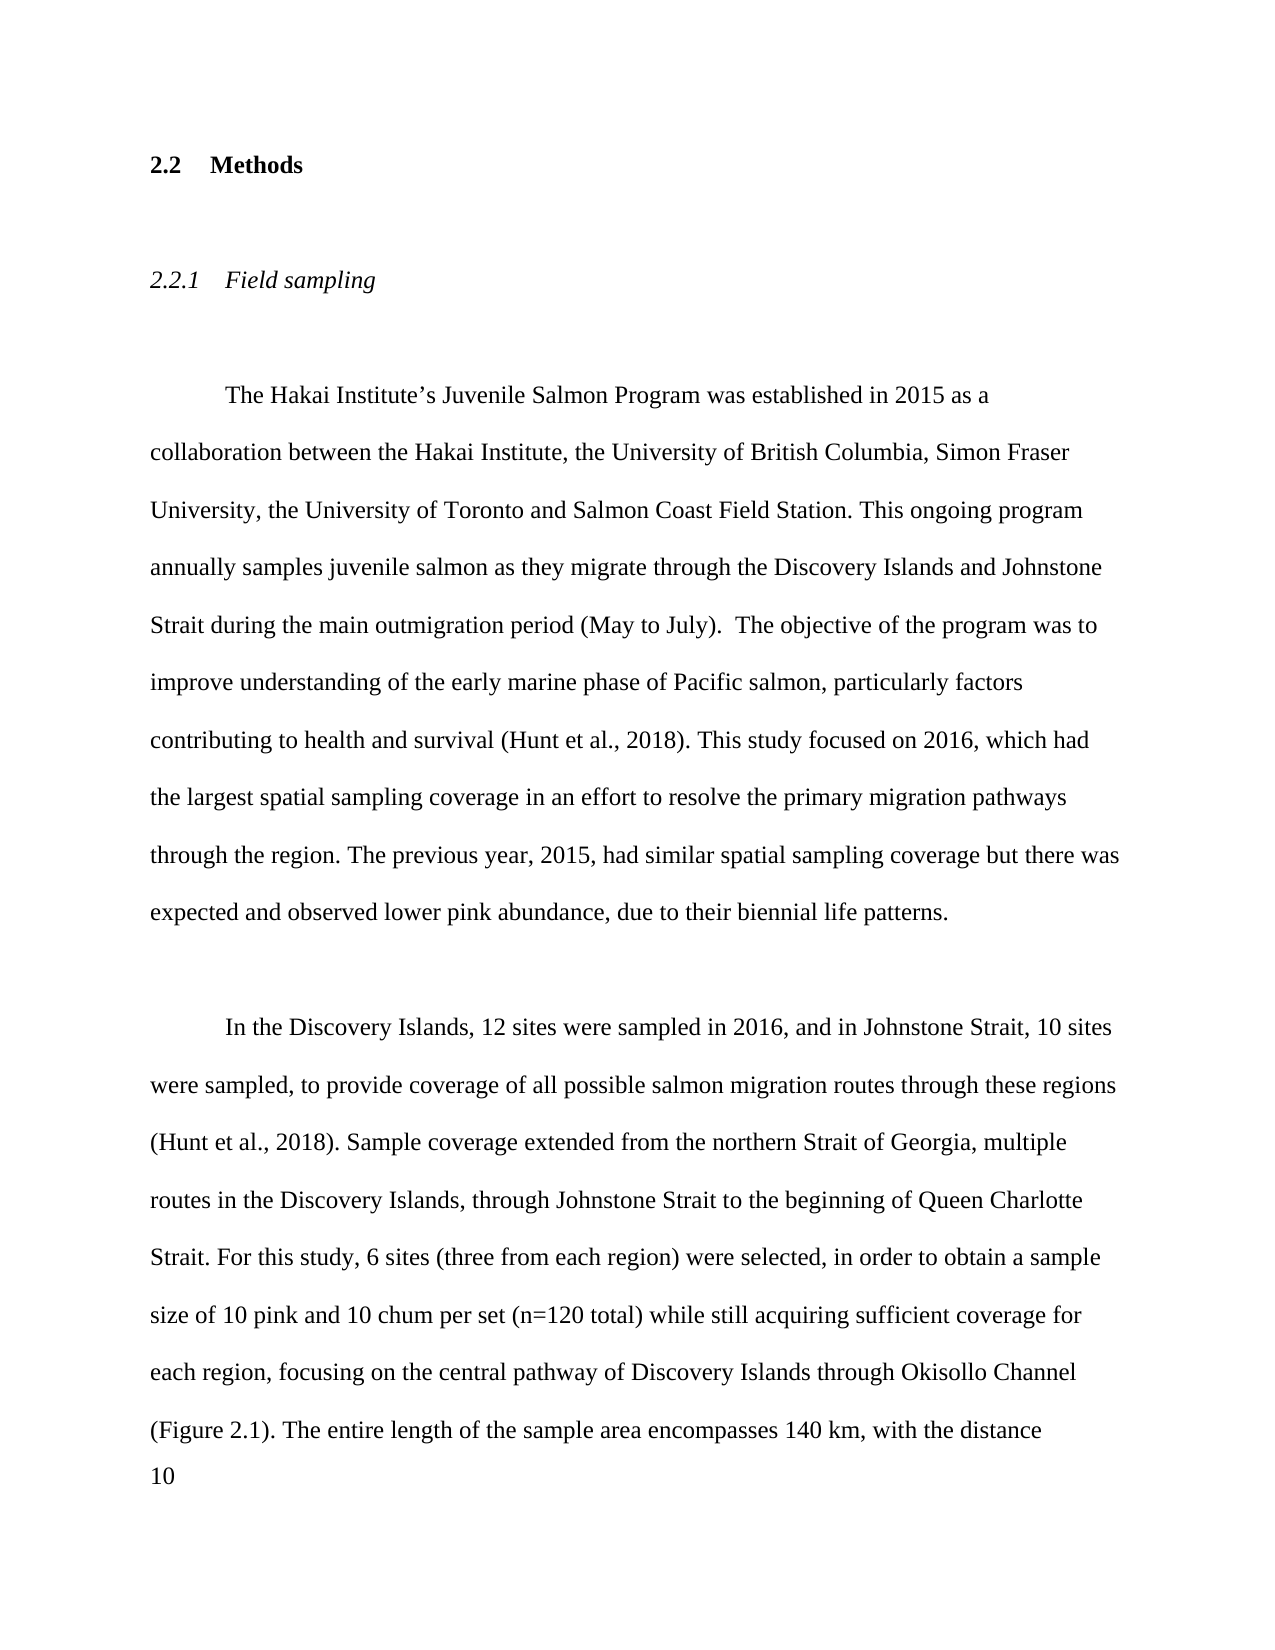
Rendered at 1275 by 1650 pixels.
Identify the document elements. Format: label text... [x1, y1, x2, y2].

text The Hakai Institute’s Juvenile Salmon Program was established in 2015 as a collaboration between the Hakai Institute, the University of British Columbia, Simon Fraser University, the University of Toronto and Salmon Coast Field Station. This ongoing program annually samples juvenile salmon as they migrate through the Discovery Islands and Johnstone Strait during the main outmigration period (May to July). The objective of the program was to improve understanding of the early marine phase of Pacific salmon, particularly factors contributing to health and survival (Hunt et al., 2018). This study focused on 2016, which had the largest spatial sampling coverage in an effort to resolve the primary migration pathways through the region. The previous year, 2015, had similar spatial sampling coverage but there was expected and observed lower pink abundance, due to their biennial life patterns. [150, 380, 1125, 926]
subtitle Methods [150, 150, 1125, 179]
subtitle Field sampling [150, 265, 1125, 294]
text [150, 1012, 1125, 1444]
